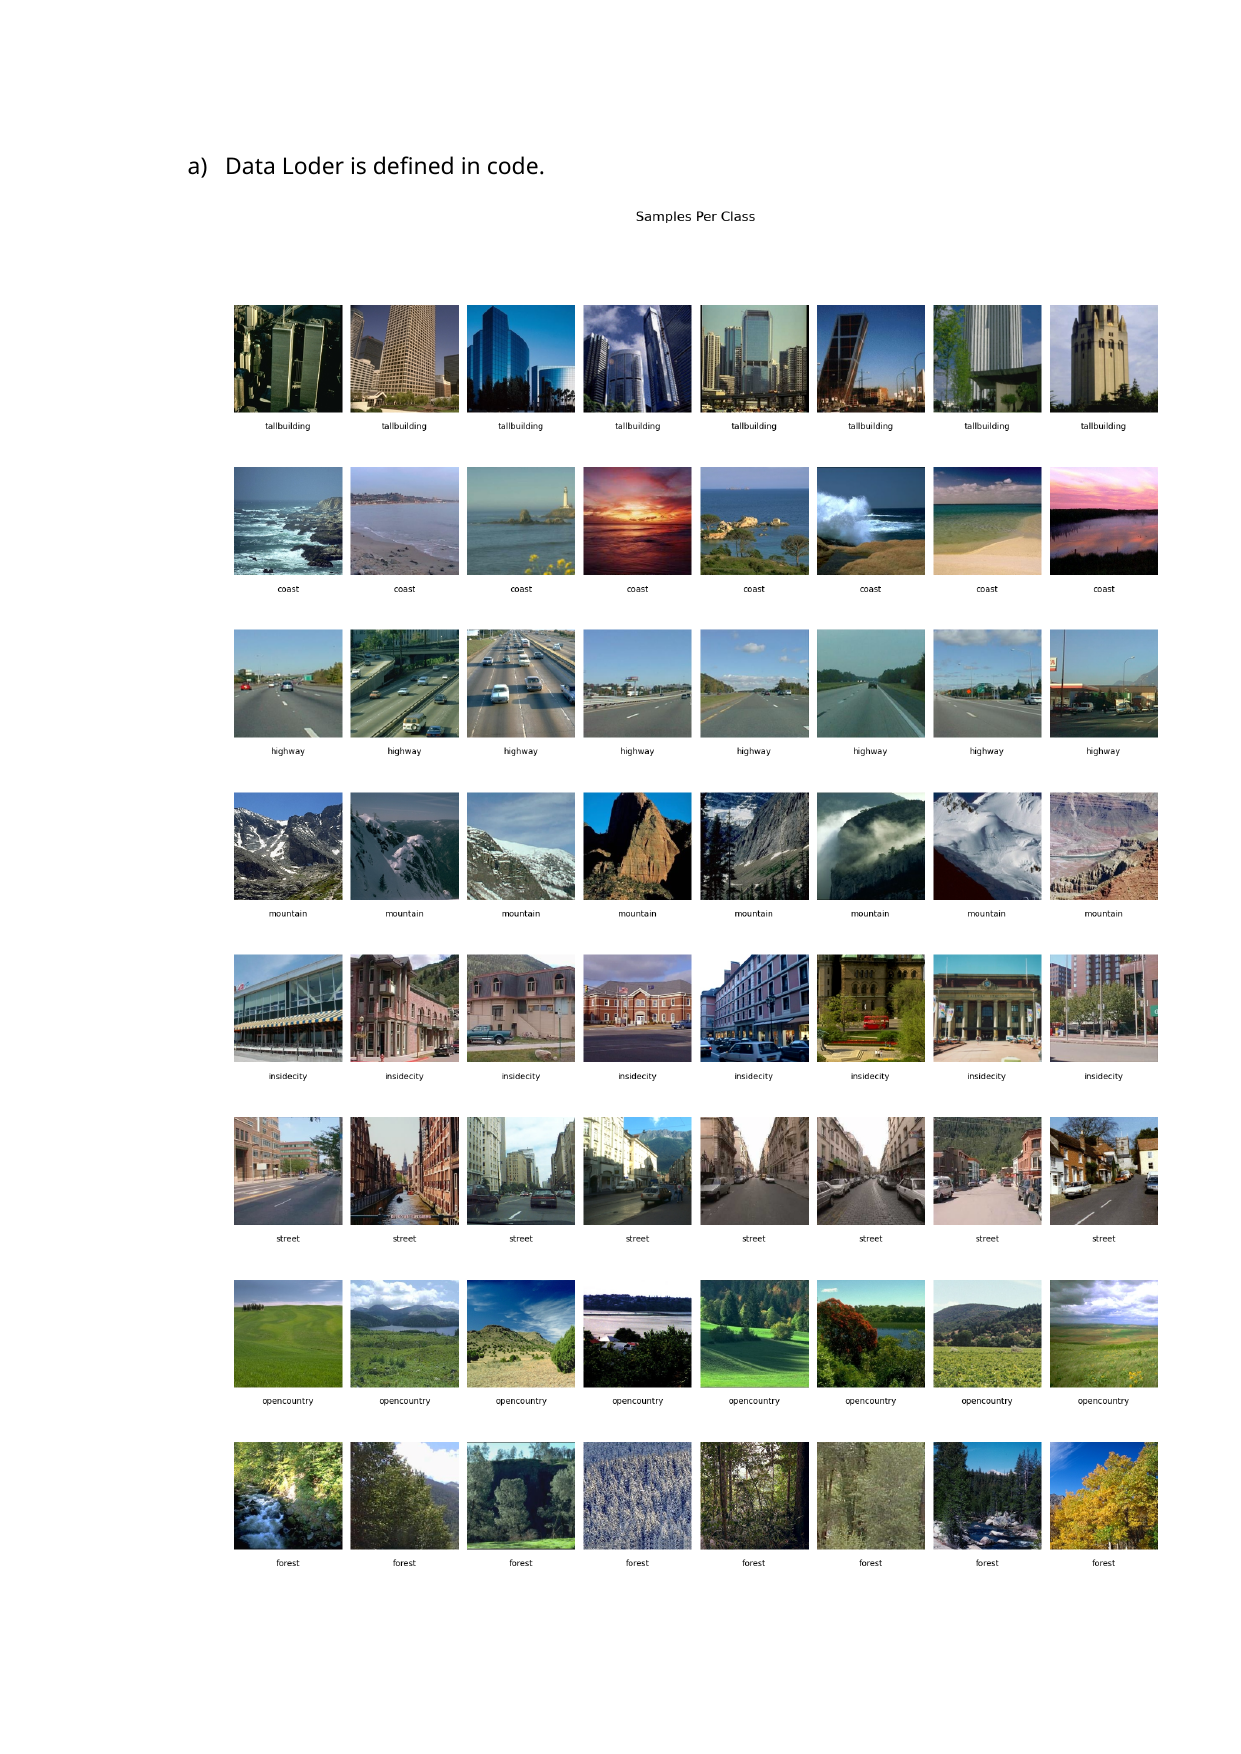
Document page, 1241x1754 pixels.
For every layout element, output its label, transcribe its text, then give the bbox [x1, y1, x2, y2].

picture [225, 183, 1166, 1594]
